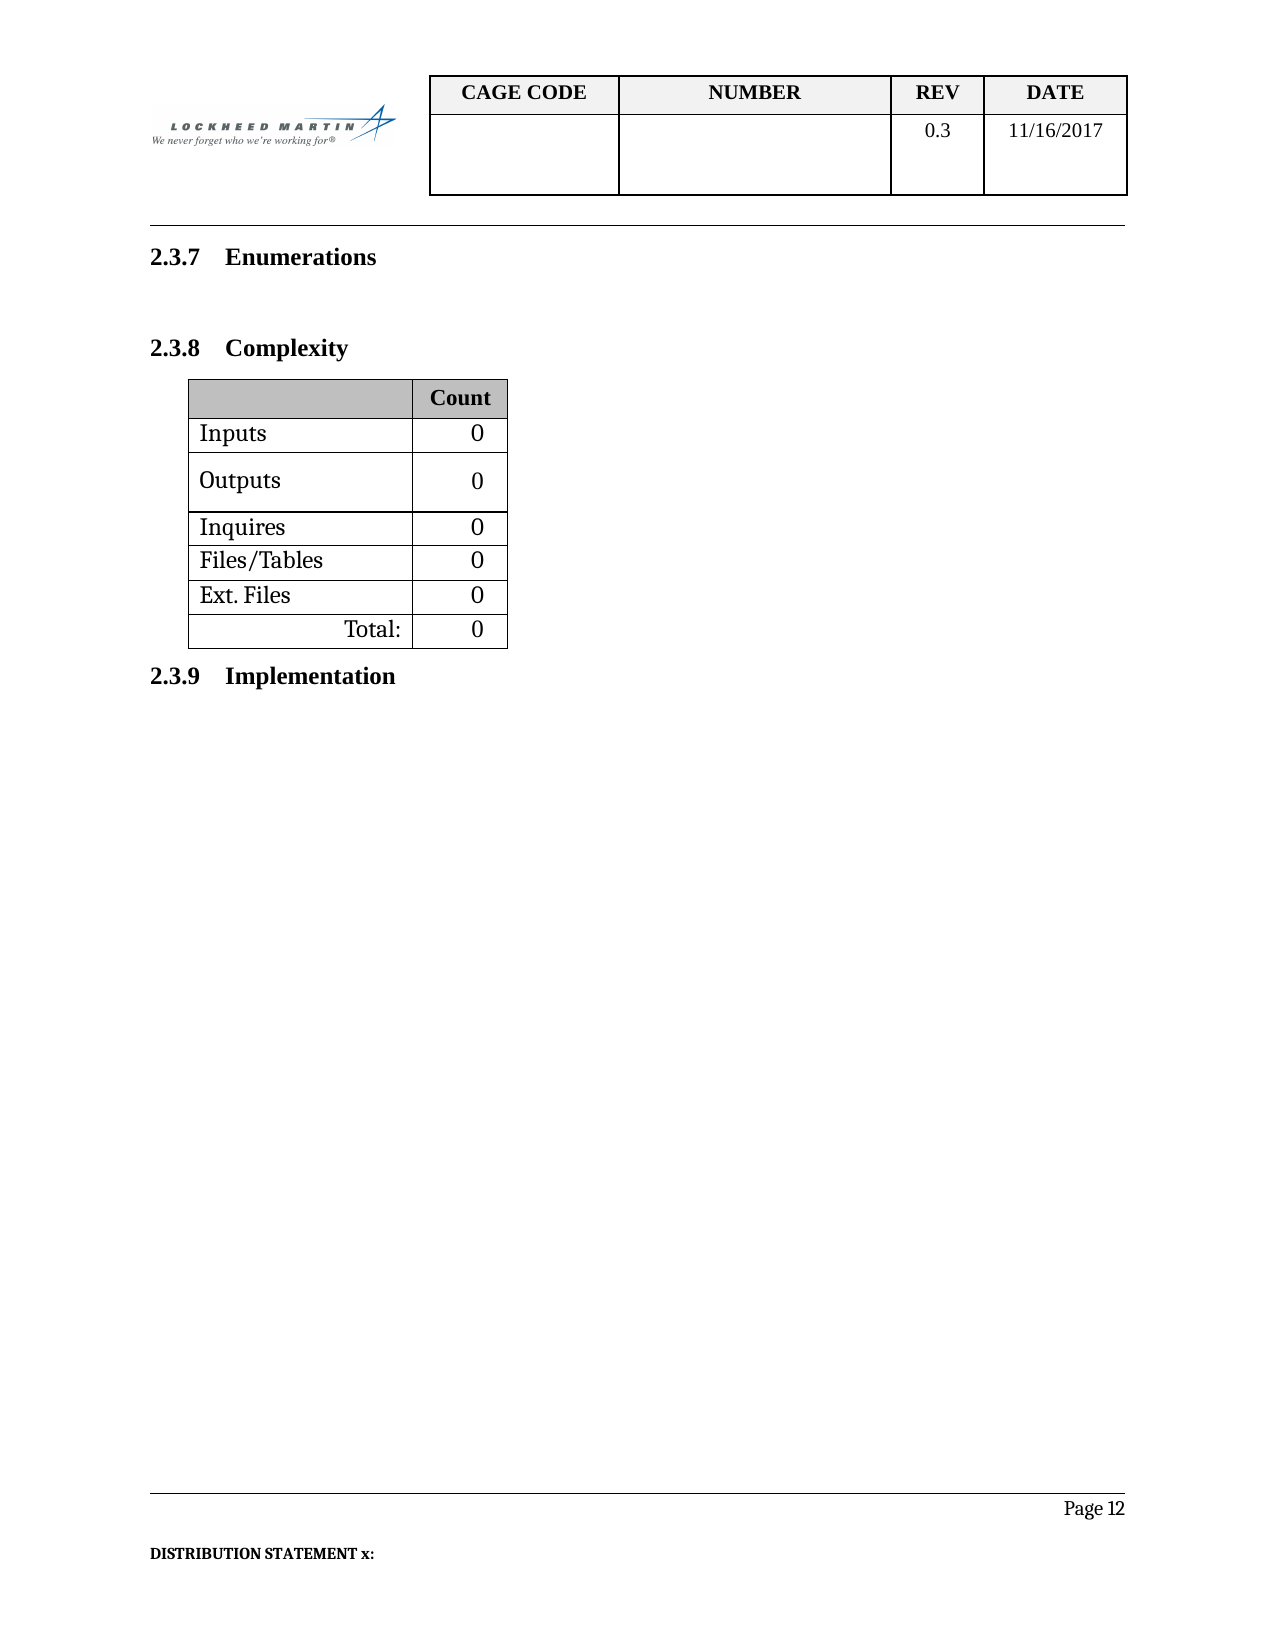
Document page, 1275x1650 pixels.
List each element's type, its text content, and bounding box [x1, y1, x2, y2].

table_cell Outputs [189, 453, 412, 511]
table_header [189, 380, 412, 418]
table_cell 0 [413, 453, 507, 511]
table_cell 0 [413, 615, 507, 648]
table_cell Inputs [189, 419, 412, 452]
subtitle Enumerations [150, 242, 1125, 271]
picture [152, 104, 397, 146]
subtitle Complexity [150, 333, 1125, 362]
table_cell Inquires [189, 513, 412, 545]
table_cell Files/Tables [189, 546, 412, 579]
table_cell Total: [189, 615, 412, 648]
table_cell 0 [413, 513, 507, 545]
subtitle Implementation [150, 661, 1125, 690]
table_header Count [413, 380, 507, 418]
table_cell 0 [413, 581, 507, 613]
table_cell 0 [413, 546, 507, 579]
table_cell 0 [413, 419, 507, 452]
table_cell Ext. Files [189, 581, 412, 613]
